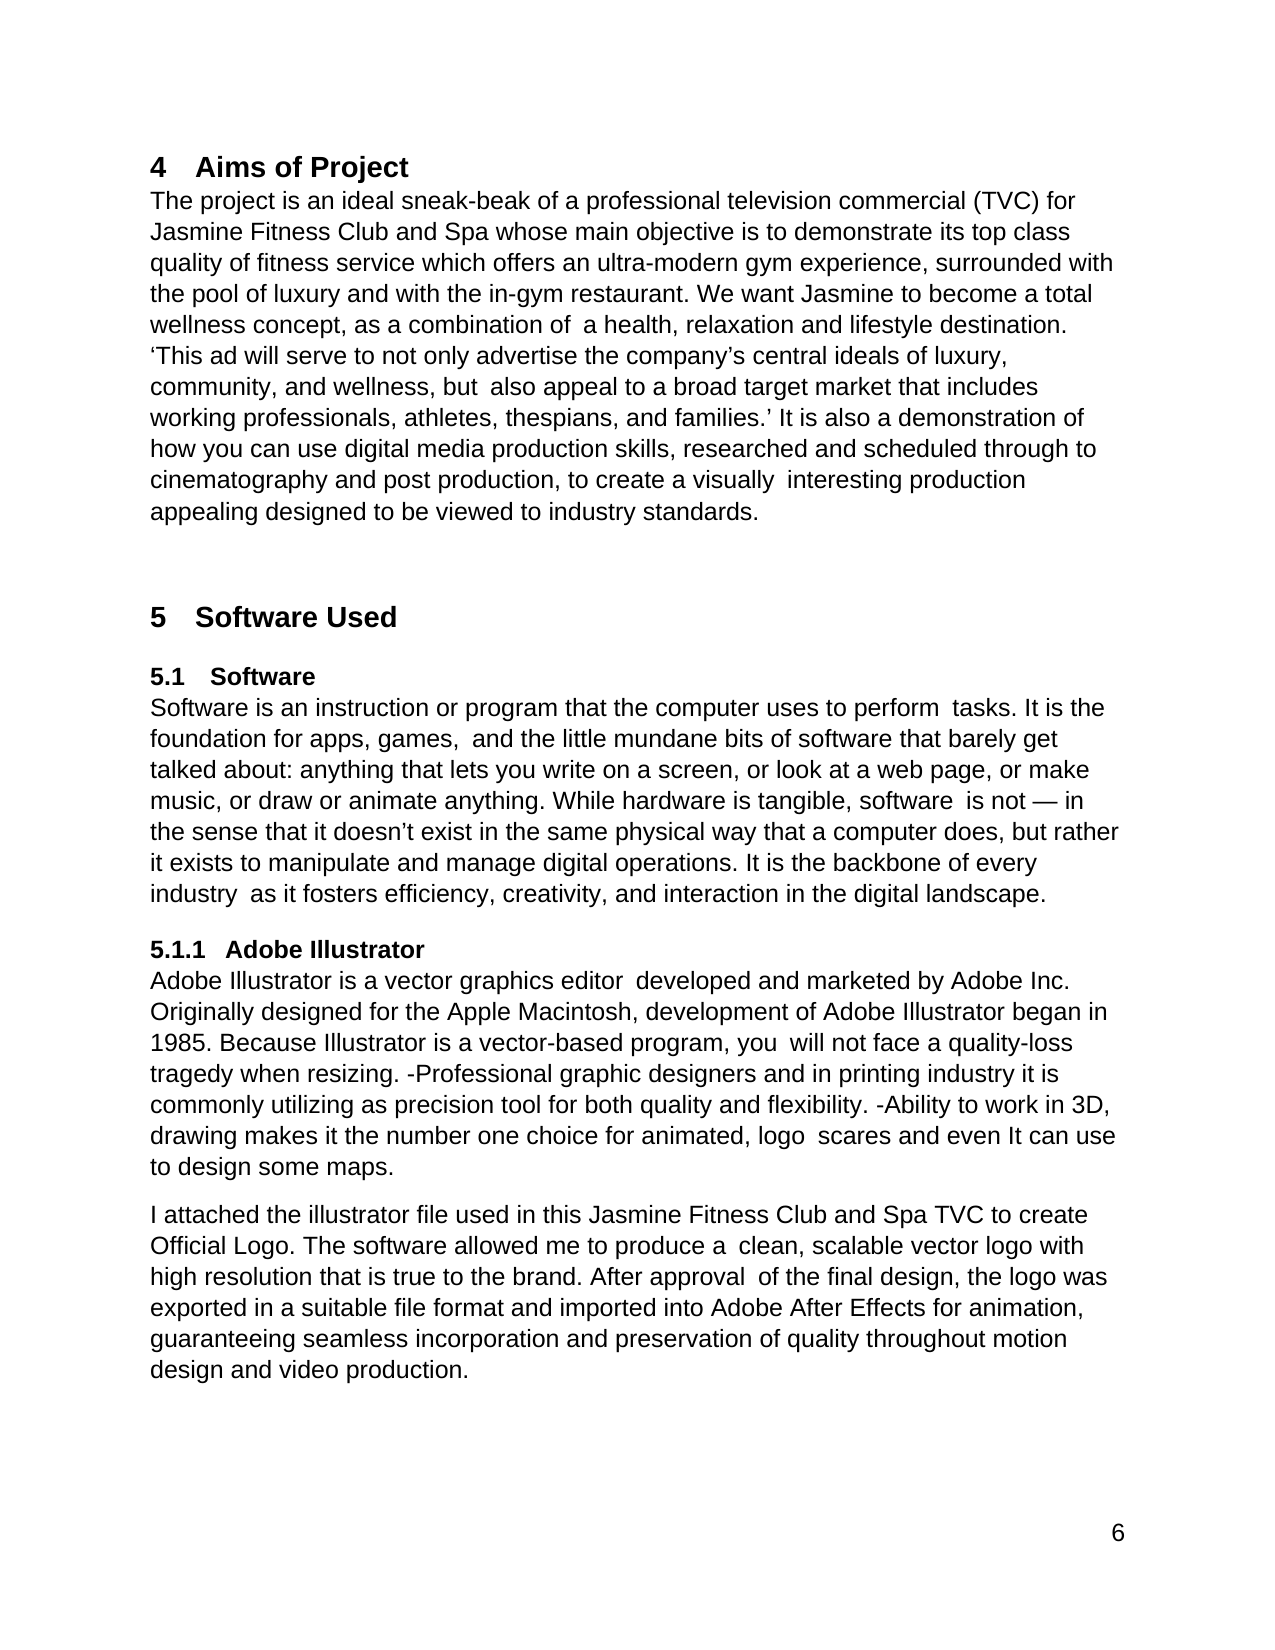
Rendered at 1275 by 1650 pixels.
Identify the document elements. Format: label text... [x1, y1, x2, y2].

subtitle Software Used [150, 600, 1125, 634]
subtitle Aims of Project [150, 150, 1125, 183]
text I attached the illustrator file used in this Jasmine Fitness Club and Spa TVC to create Official Logo. The software allowed me to produce a clean, scalable vector logo with high resolution that is true to the brand. After approval of the final design, the logo was exported in a suitable file format and imported into Adobe After Effects for animation, guaranteeing seamless incorporation and preservation of quality throughout motion design and video production. [150, 1200, 1125, 1384]
text The project is an ideal sneak-beak of a professional television commercial (TVC) for Jasmine Fitness Club and Spa whose main objective is to demonstrate its top class quality of fitness service which offers an ultra-modern gym experience, surrounded with the pool of luxury and with the in-gym restaurant. We want Jasmine to become a total wellness concept, as a combination of a health, relaxation and lifestyle destination. ‘This ad will serve to not only advertise the company’s central ideals of luxury, community, and wellness, but also appeal to a broad target market that includes working professionals, athletes, thespians, and families.’ It is also a demonstration of how you can use digital media production skills, researched and scheduled through to cinematography and post production, to create a visually interesting production appealing designed to be viewed to industry standards. [150, 186, 1125, 525]
text Adobe Illustrator is a vector graphics editor developed and marketed by Adobe Inc. Originally designed for the Apple Macintosh, development of Adobe Illustrator began in 1985. Because Illustrator is a vector-based program, you will not face a quality-loss tragedy when resizing. -Professional graphic designers and in printing industry it is commonly utilizing as precision tool for both quality and flexibility. -Ability to work in 3D, drawing makes it the number one choice for animated, logo scares and even It can use to design some maps. [150, 966, 1125, 1181]
text Software is an instruction or program that the computer uses to perform tasks. It is the foundation for apps, games, and the little mundane bits of software that barely get talked about: anything that lets you write on a screen, or look at a web page, or make music, or draw or animate anything. While hardware is tangible, software is not — in the sense that it doesn’t exist in the same physical way that a computer does, but rather it exists to manipulate and manage digital operations. It is the backbone of every industry as it fosters efficiency, creativity, and interaction in the digital landscape. [150, 692, 1125, 907]
subtitle Adobe Illustrator [150, 935, 1125, 963]
subtitle Software [150, 661, 1125, 690]
